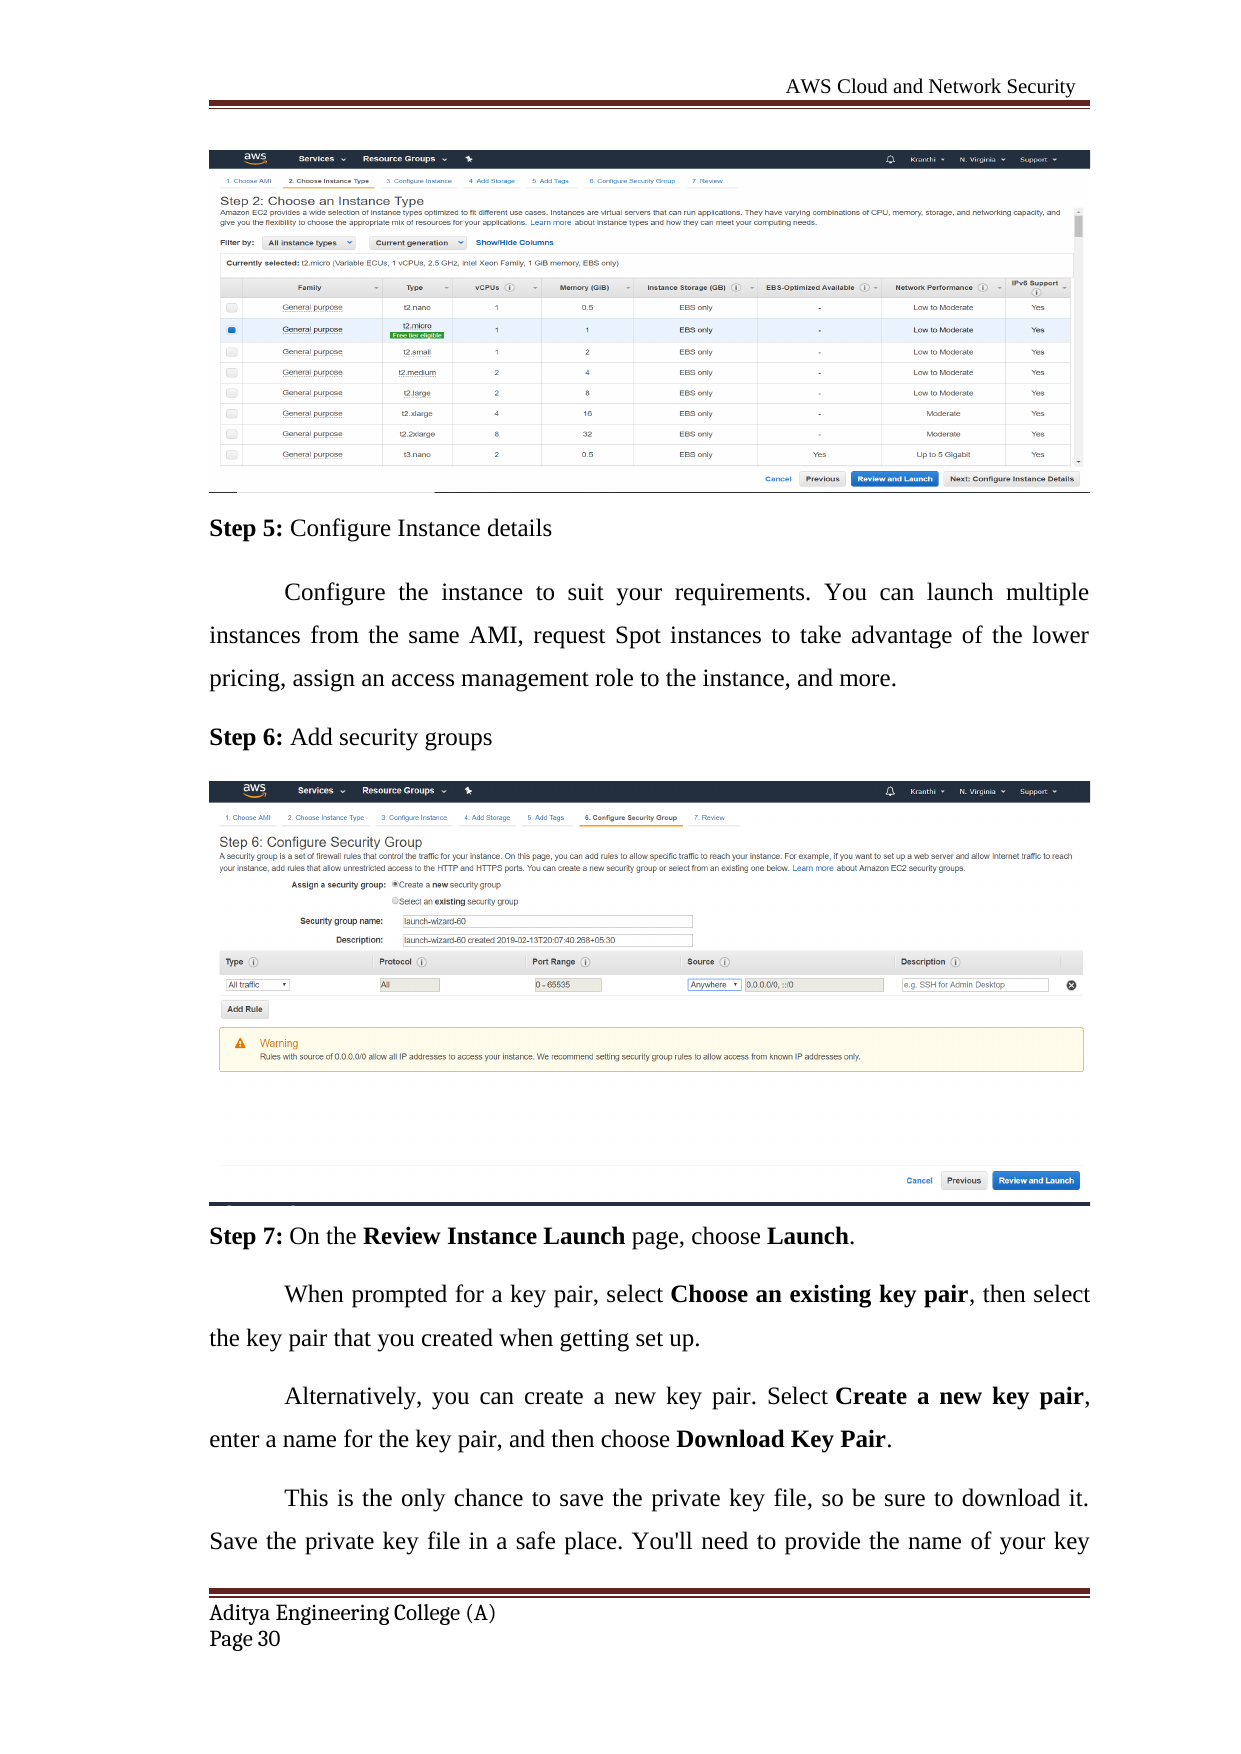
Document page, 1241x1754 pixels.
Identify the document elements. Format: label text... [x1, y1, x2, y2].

text Step 5: Configure Instance details [209, 513, 1090, 542]
picture [209, 781, 1091, 1206]
text Step 7: On the Review Instance Launch page, choose Launch. [209, 1221, 1090, 1249]
text Configure the instance to suit your requirements. You can launch multiple instances from the same AMI, request Spot instances to take advantage of the lower pricing, assign an access management role to the instance, and more. [209, 577, 1090, 692]
text Step 6: Add security groups [209, 722, 1090, 751]
text When prompted for a key pair, select Choose an existing key pair, then select the key pair that you created when getting set up. [209, 1279, 1090, 1351]
text Alternatively, you can create a new key pair. Select Create a new key pair, enter a name for the key pair, and then choose Download Key Pair. [209, 1381, 1090, 1453]
picture [209, 150, 1091, 493]
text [209, 1483, 1090, 1555]
